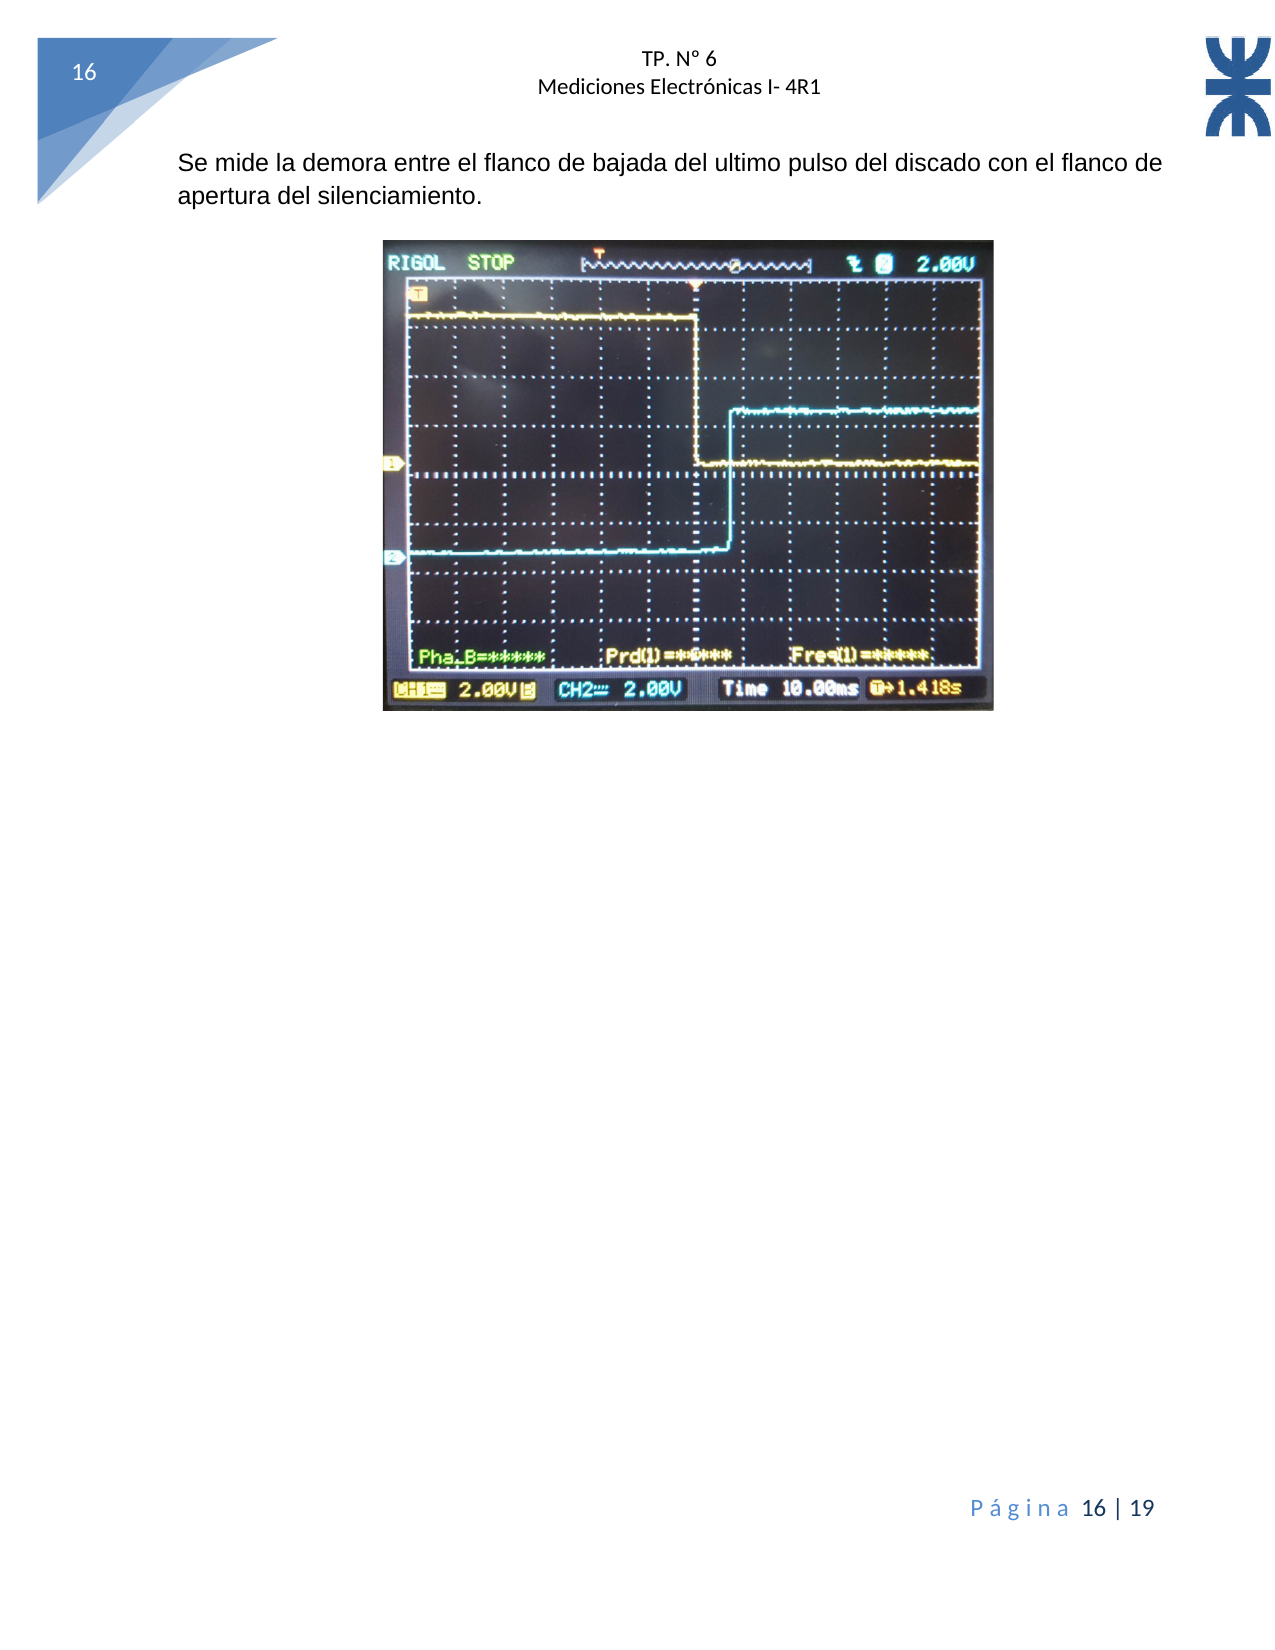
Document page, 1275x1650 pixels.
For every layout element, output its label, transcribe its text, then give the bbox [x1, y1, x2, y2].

picture [37, 37, 279, 206]
text Se mide la demora entre el flanco de bajada del ultimo pulso del discado con el flanco de apertura del silenciamiento. [177, 148, 1181, 209]
picture [382, 240, 994, 711]
